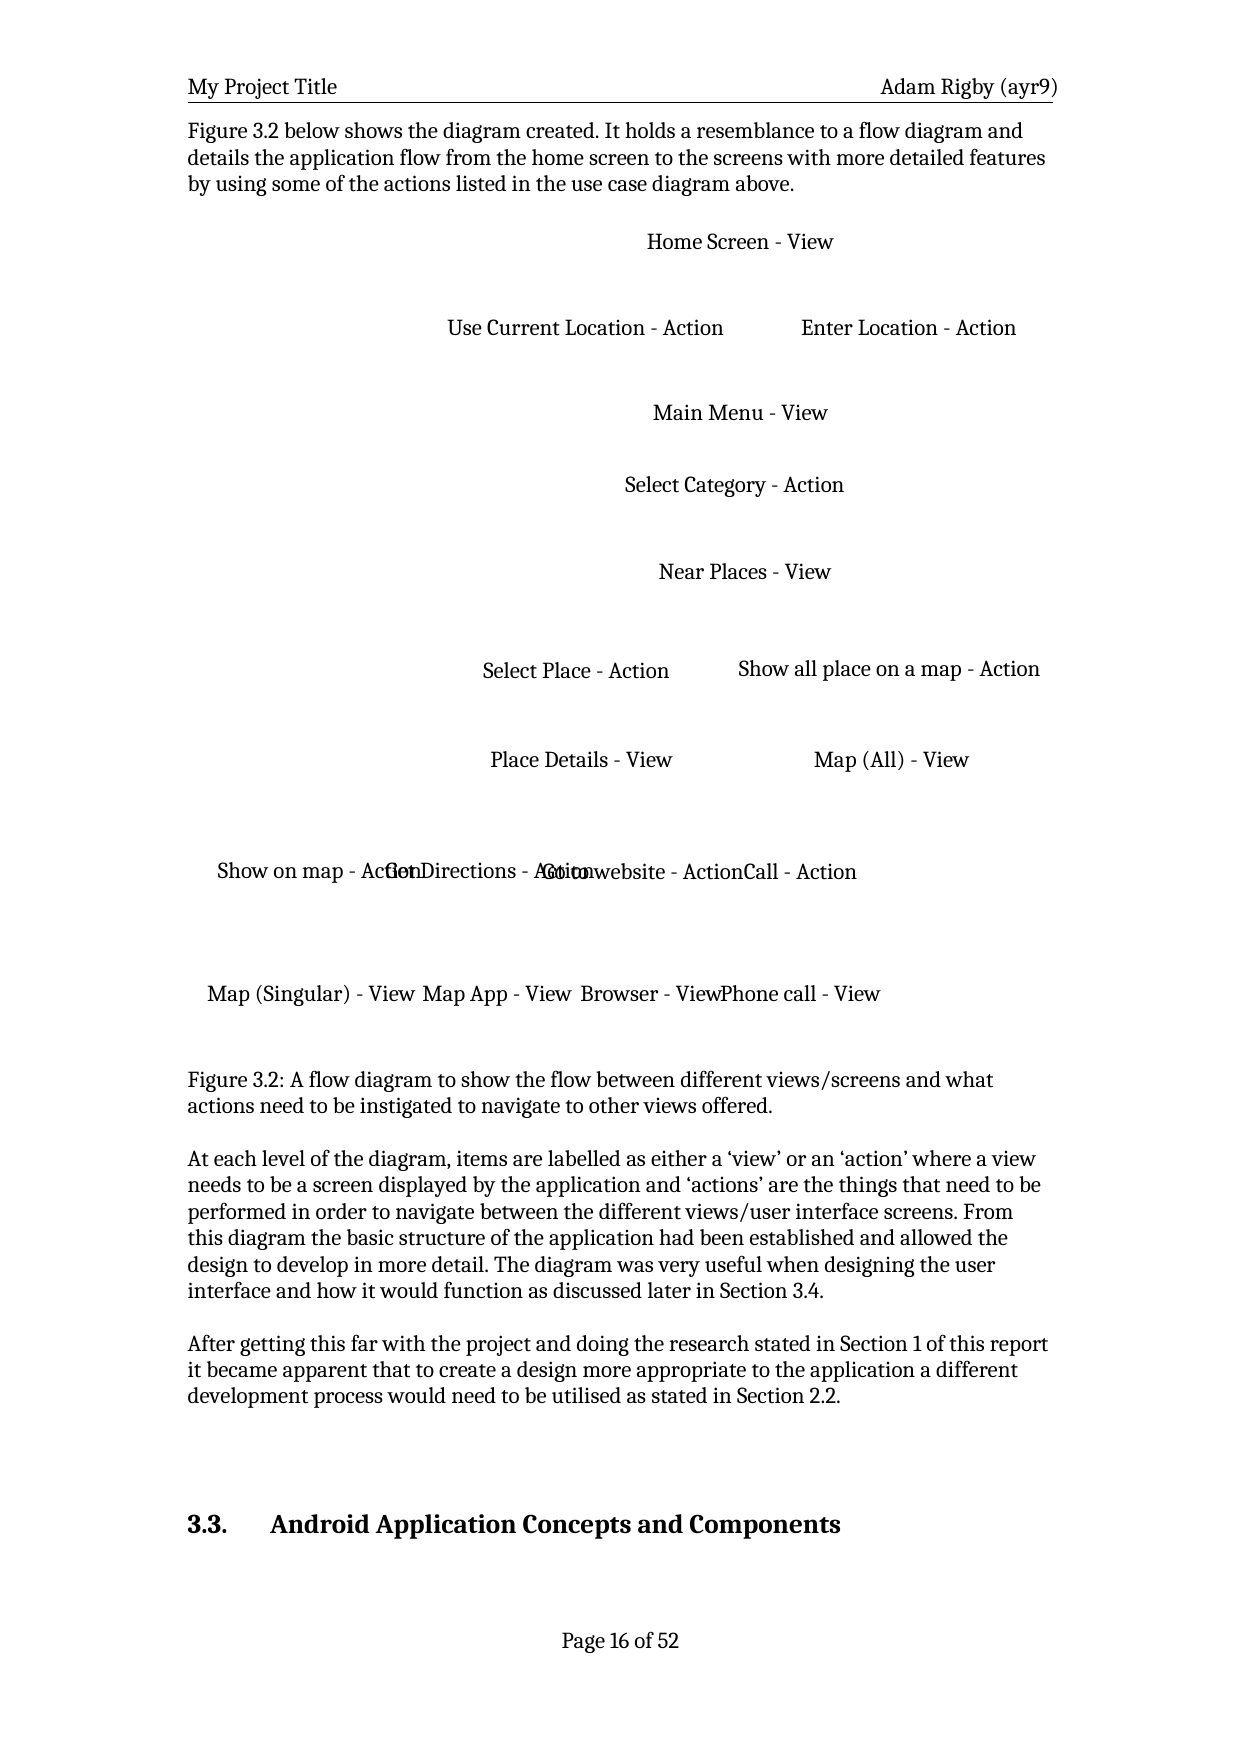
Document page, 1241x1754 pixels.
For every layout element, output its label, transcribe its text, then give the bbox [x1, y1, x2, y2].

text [187, 118, 1053, 197]
text At each level of the diagram, items are labelled as either a ‘view’ or an ‘action’ where a view needs to be a screen displayed by the application and ‘actions’ are the things that need to be performed in order to navigate between the different views/user interface screens. From this diagram the basic structure of the application had been established and allowed the design to develop in more detail. The diagram was very useful when designing the user interface and how it would function as discussed later in Section 3.4. [187, 1146, 1053, 1304]
text After getting this far with the project and doing the research stated in Section 1 of this report it became apparent that to create a design more appropriate to the application a different development process would need to be utilised as stated in Section 2.2. [187, 1330, 1053, 1409]
text Figure 3.2: A flow diagram to show the flow between different views/screens and what actions need to be instigated to navigate to other views offered. [187, 1067, 1053, 1119]
subtitle Android Application Concepts and Components [187, 1509, 1053, 1541]
